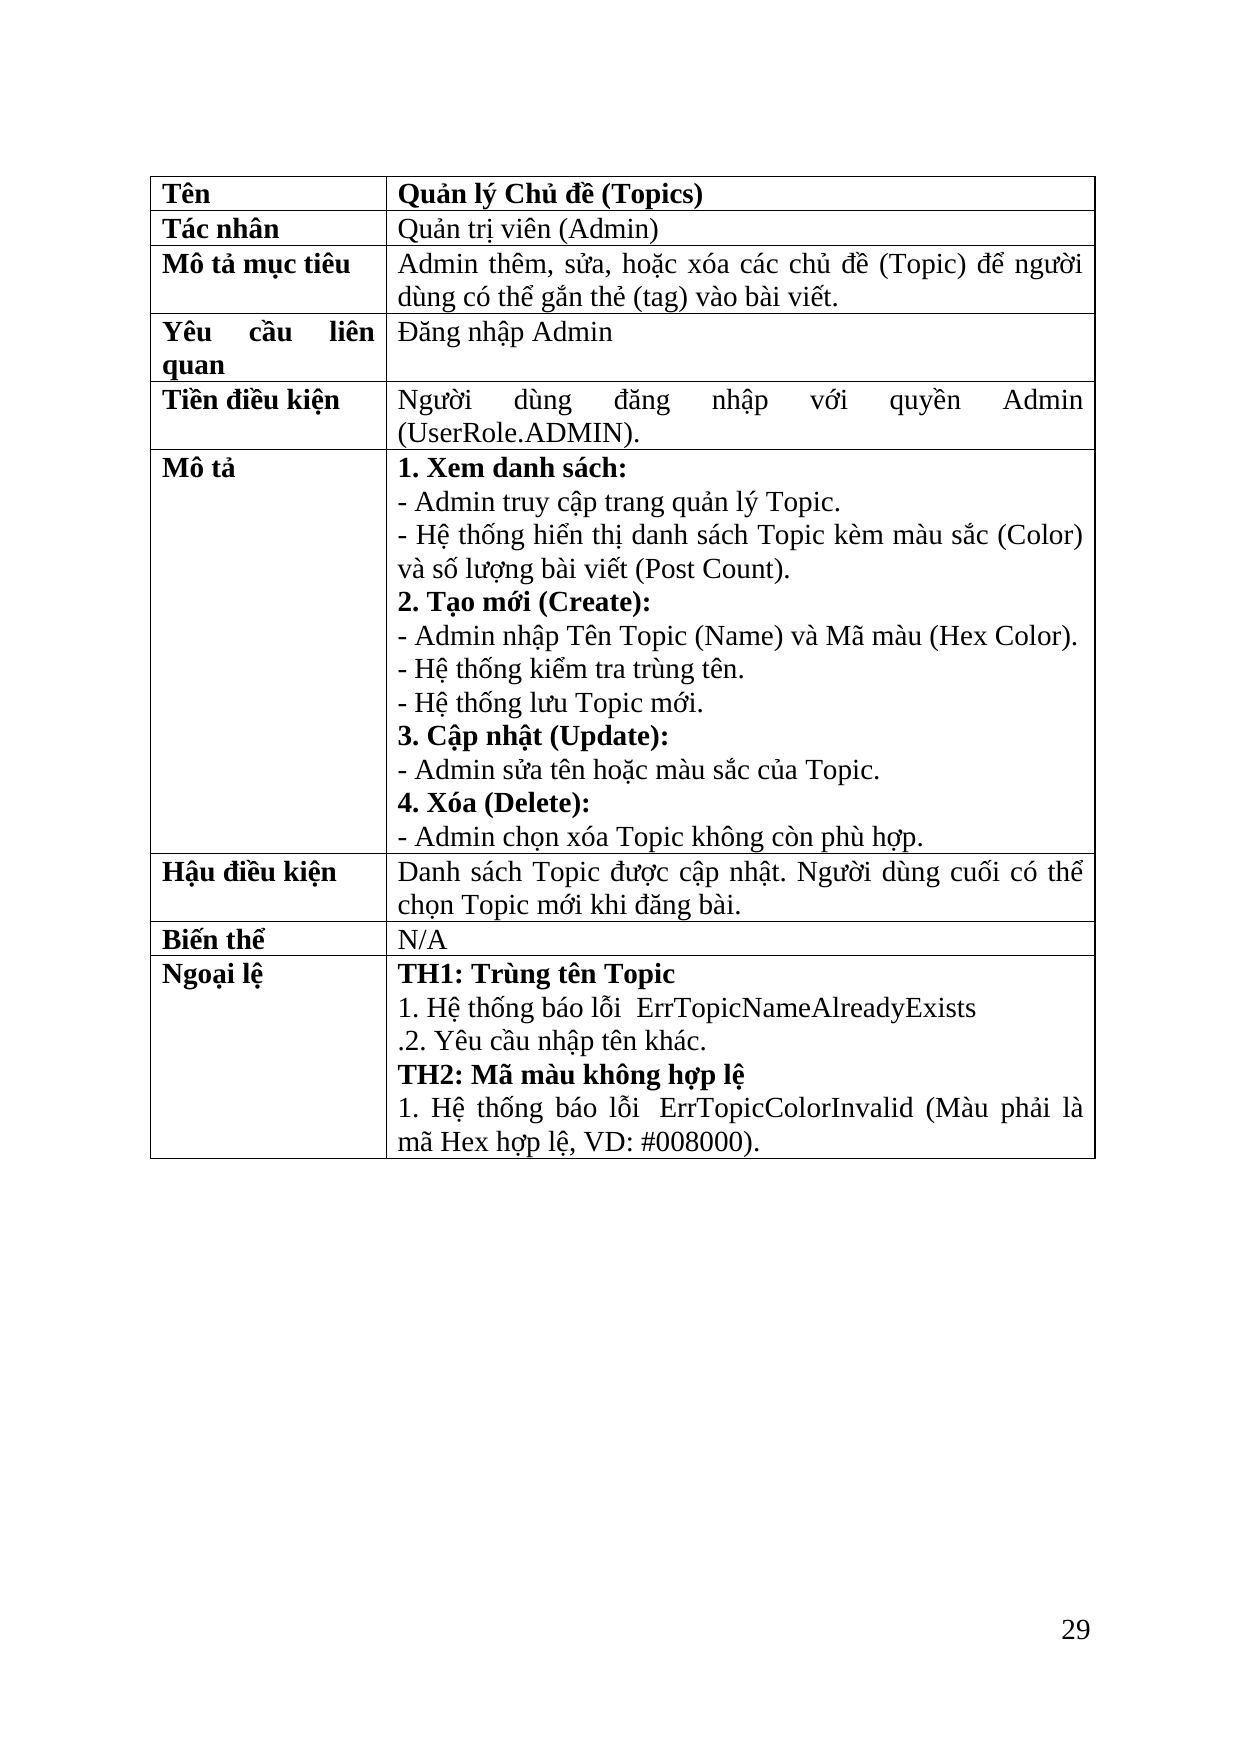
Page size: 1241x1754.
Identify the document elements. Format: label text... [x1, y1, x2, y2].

table_cell Mô tả [151, 450, 386, 853]
table_cell Hậu điều kiện [151, 854, 386, 921]
table_cell Admin thêm, sửa, hoặc xóa các chủ đề (Topic) để người dùng có thể gắn thẻ (tag) vào bài viết. [387, 246, 1094, 313]
table_cell Mô tả mục tiêu [151, 246, 386, 313]
table_header Tên [151, 177, 386, 210]
table_header Quản lý Chủ đề (Topics) [387, 177, 1094, 210]
table_cell N/A [387, 922, 1094, 955]
table_cell Yêu cầu liên quan [151, 314, 386, 381]
table_cell 1. Xem danh sách: - Admin truy cập trang quản lý Topic. - Hệ thống hiển thị danh sách Topic kèm màu sắc (Color) và số lượng bài viết (Post Count). 2. Tạo mới (Create): - Admin nhập Tên Topic (Name) và Mã màu (Hex Color). - Hệ thống kiểm tra trùng tên. - Hệ thống lưu Topic mới. 3. Cập nhật (Update): - Admin sửa tên hoặc màu sắc của Topic. 4. Xóa (Delete): - Admin chọn xóa Topic không còn phù hợp. [387, 450, 1094, 853]
table_cell Biến thể [151, 922, 386, 955]
table_cell Tác nhân [151, 211, 386, 245]
table_cell Đăng nhập Admin [387, 314, 1094, 381]
table_cell TH1: Trùng tên Topic 1. Hệ thống báo lỗi ErrTopicNameAlreadyExists .2. Yêu cầu nhập tên khác. TH2: Mã màu không hợp lệ 1. Hệ thống báo lỗi ErrTopicColorInvalid (Màu phải là mã Hex hợp lệ, VD: #008000). [387, 956, 1094, 1158]
table_cell Danh sách Topic được cập nhật. Người dùng cuối có thể chọn Topic mới khi đăng bài. [387, 854, 1094, 921]
table_cell Ngoại lệ [151, 956, 386, 1158]
table_cell Tiền điều kiện [151, 382, 386, 449]
table_cell Người dùng đăng nhập với quyền Admin (UserRole.ADMIN). [387, 382, 1094, 449]
table_cell Quản trị viên (Admin) [387, 211, 1094, 245]
